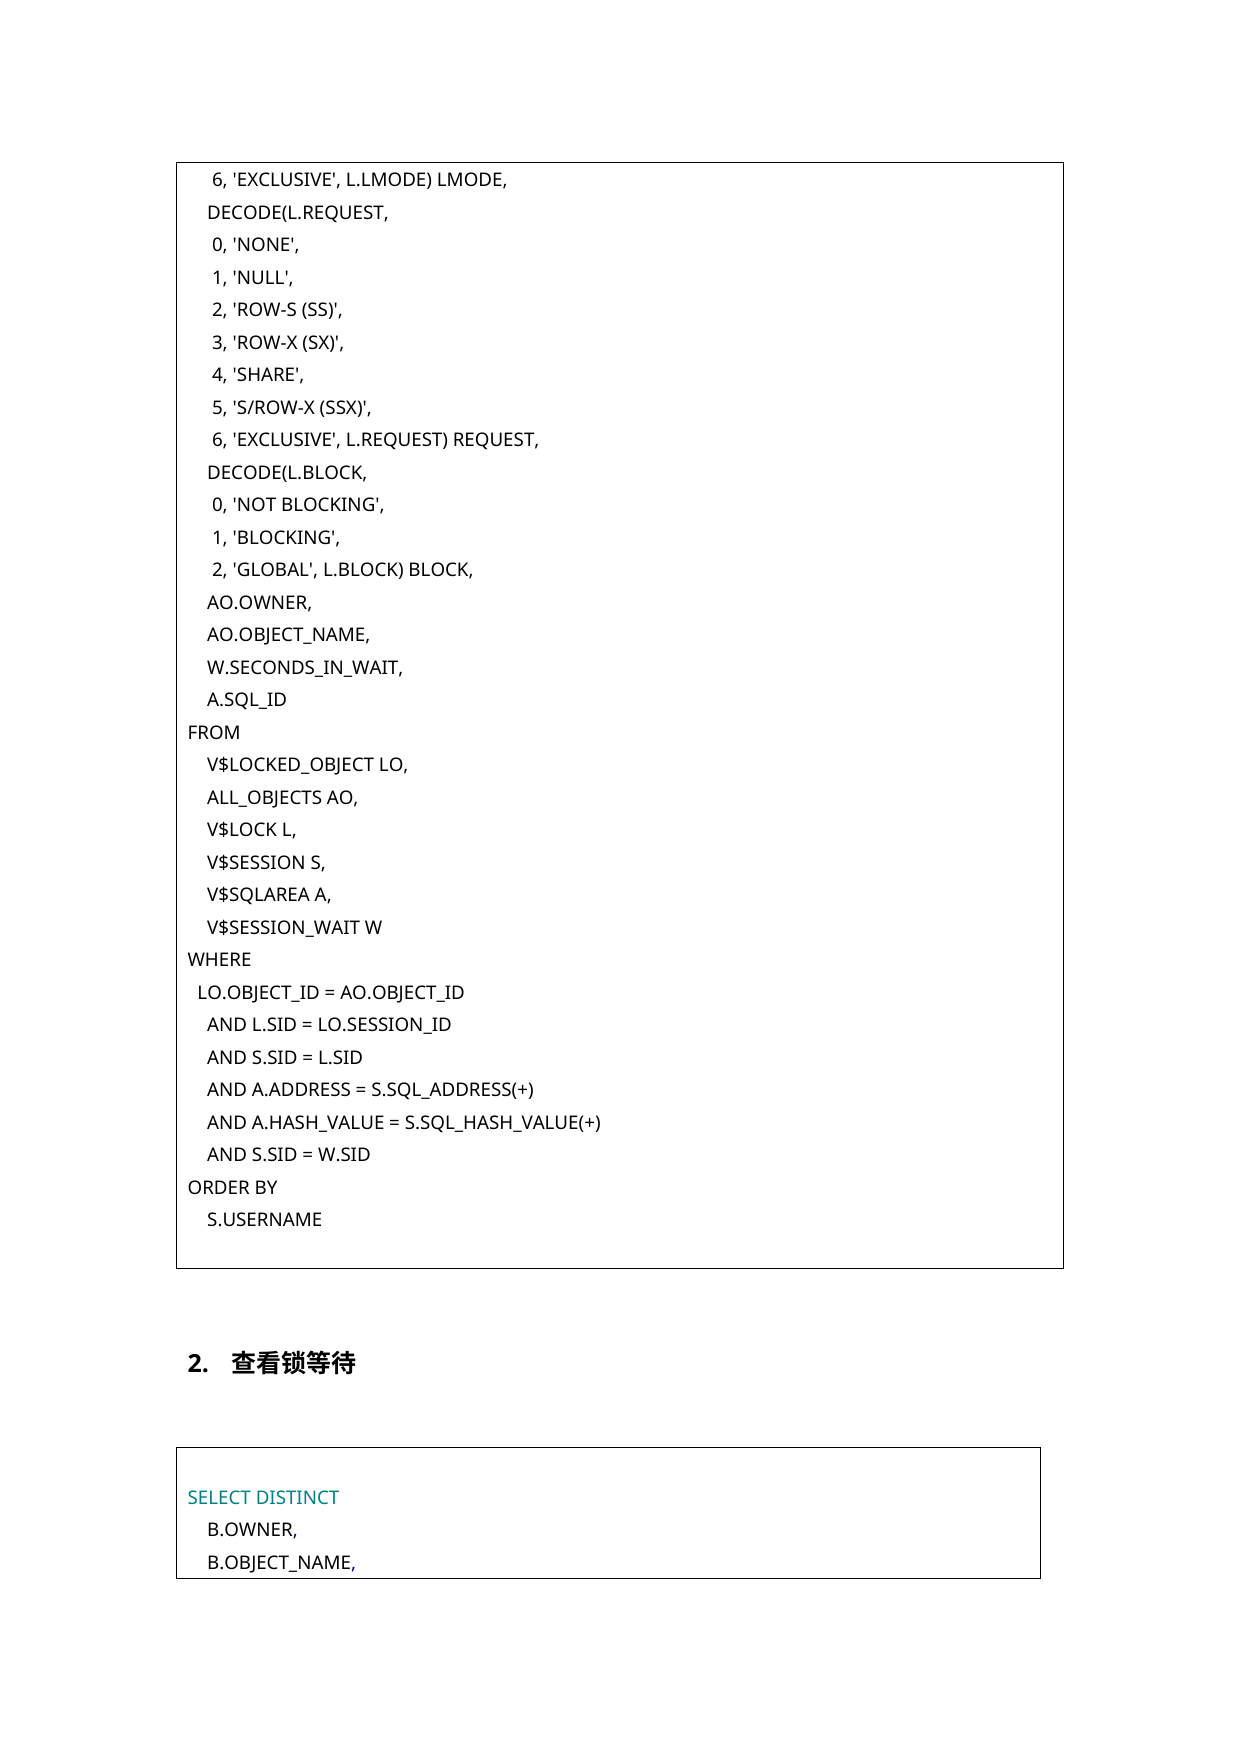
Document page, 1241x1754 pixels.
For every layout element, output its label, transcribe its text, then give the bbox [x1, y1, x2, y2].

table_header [177, 163, 1063, 1268]
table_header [177, 1448, 1040, 1578]
subtitle 查看锁等待 [187, 1329, 1053, 1394]
